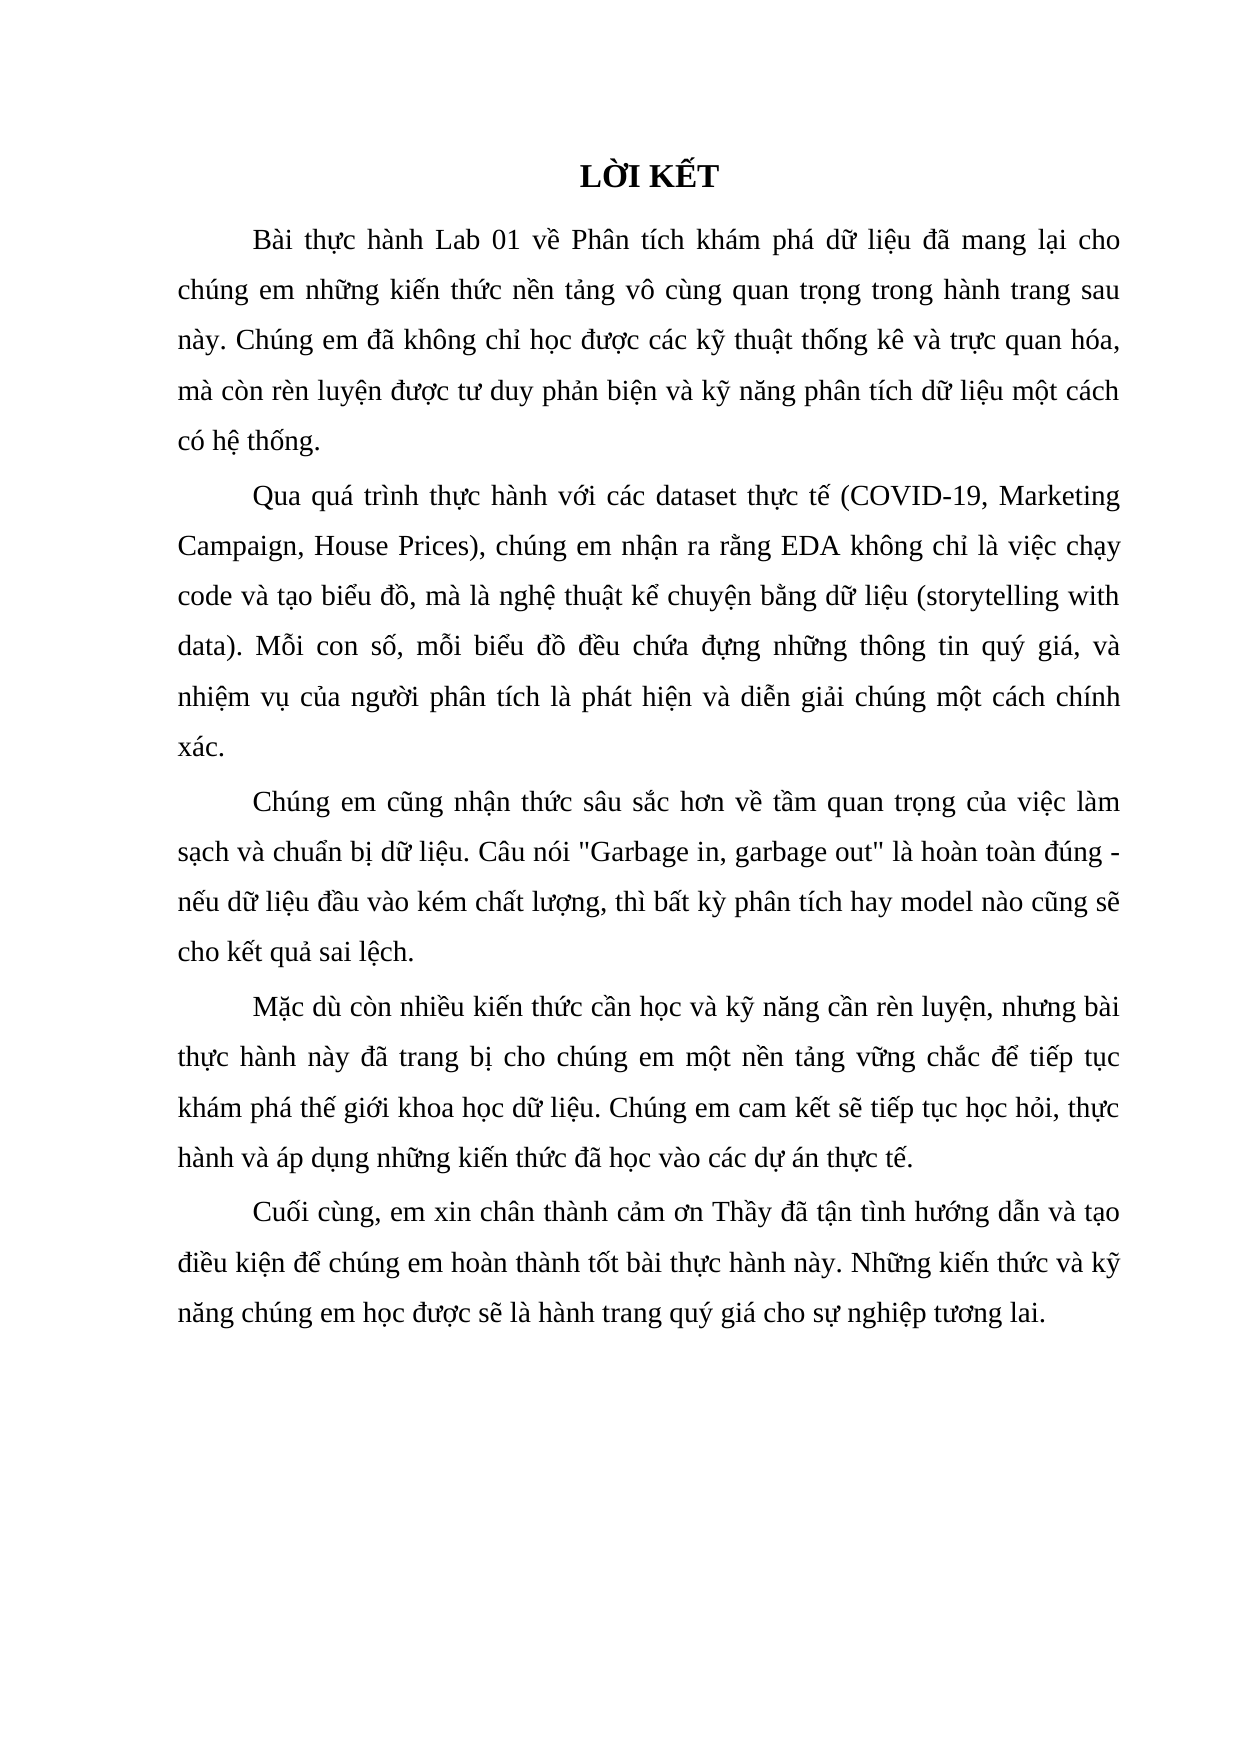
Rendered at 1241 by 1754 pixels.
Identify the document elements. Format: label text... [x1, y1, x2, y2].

subtitle LỜI KẾT [177, 156, 1122, 194]
text Cuối cùng, em xin chân thành cảm ơn Thầy đã tận tình hướng dẫn và tạo điều kiện để chúng em hoàn thành tốt bài thực hành này. Những kiến thức và kỹ năng chúng em học được sẽ là hành trang quý giá cho sự nghiệp tương lai. [177, 1194, 1122, 1329]
text Mặc dù còn nhiều kiến thức cần học và kỹ năng cần rèn luyện, nhưng bài thực hành này đã trang bị cho chúng em một nền tảng vững chắc để tiếp tục khám phá thế giới khoa học dữ liệu. Chúng em cam kết sẽ tiếp tục học hỏi, thực hành và áp dụng những kiến thức đã học vào các dự án thực tế. [177, 989, 1122, 1173]
text Chúng em cũng nhận thức sâu sắc hơn về tầm quan trọng của việc làm sạch và chuẩn bị dữ liệu. Câu nói "Garbage in, garbage out" là hoàn toàn đúng - nếu dữ liệu đầu vào kém chất lượng, thì bất kỳ phân tích hay model nào cũng sẽ cho kết quả sai lệch. [177, 784, 1122, 968]
text Qua quá trình thực hành với các dataset thực tế (COVID-19, Marketing Campaign, House Prices), chúng em nhận ra rằng EDA không chỉ là việc chạy code và tạo biểu đồ, mà là nghệ thuật kể chuyện bằng dữ liệu (storytelling with data). Mỗi con số, mỗi biểu đồ đều chứa đựng những thông tin quý giá, và nhiệm vụ của người phân tích là phát hiện và diễn giải chúng một cách chính xác. [177, 478, 1122, 763]
text Bài thực hành Lab 01 về Phân tích khám phá dữ liệu đã mang lại cho chúng em những kiến thức nền tảng vô cùng quan trọng trong hành trang sau này. Chúng em đã không chỉ học được các kỹ thuật thống kê và trực quan hóa, mà còn rèn luyện được tư duy phản biện và kỹ năng phân tích dữ liệu một cách có hệ thống. [177, 222, 1122, 457]
